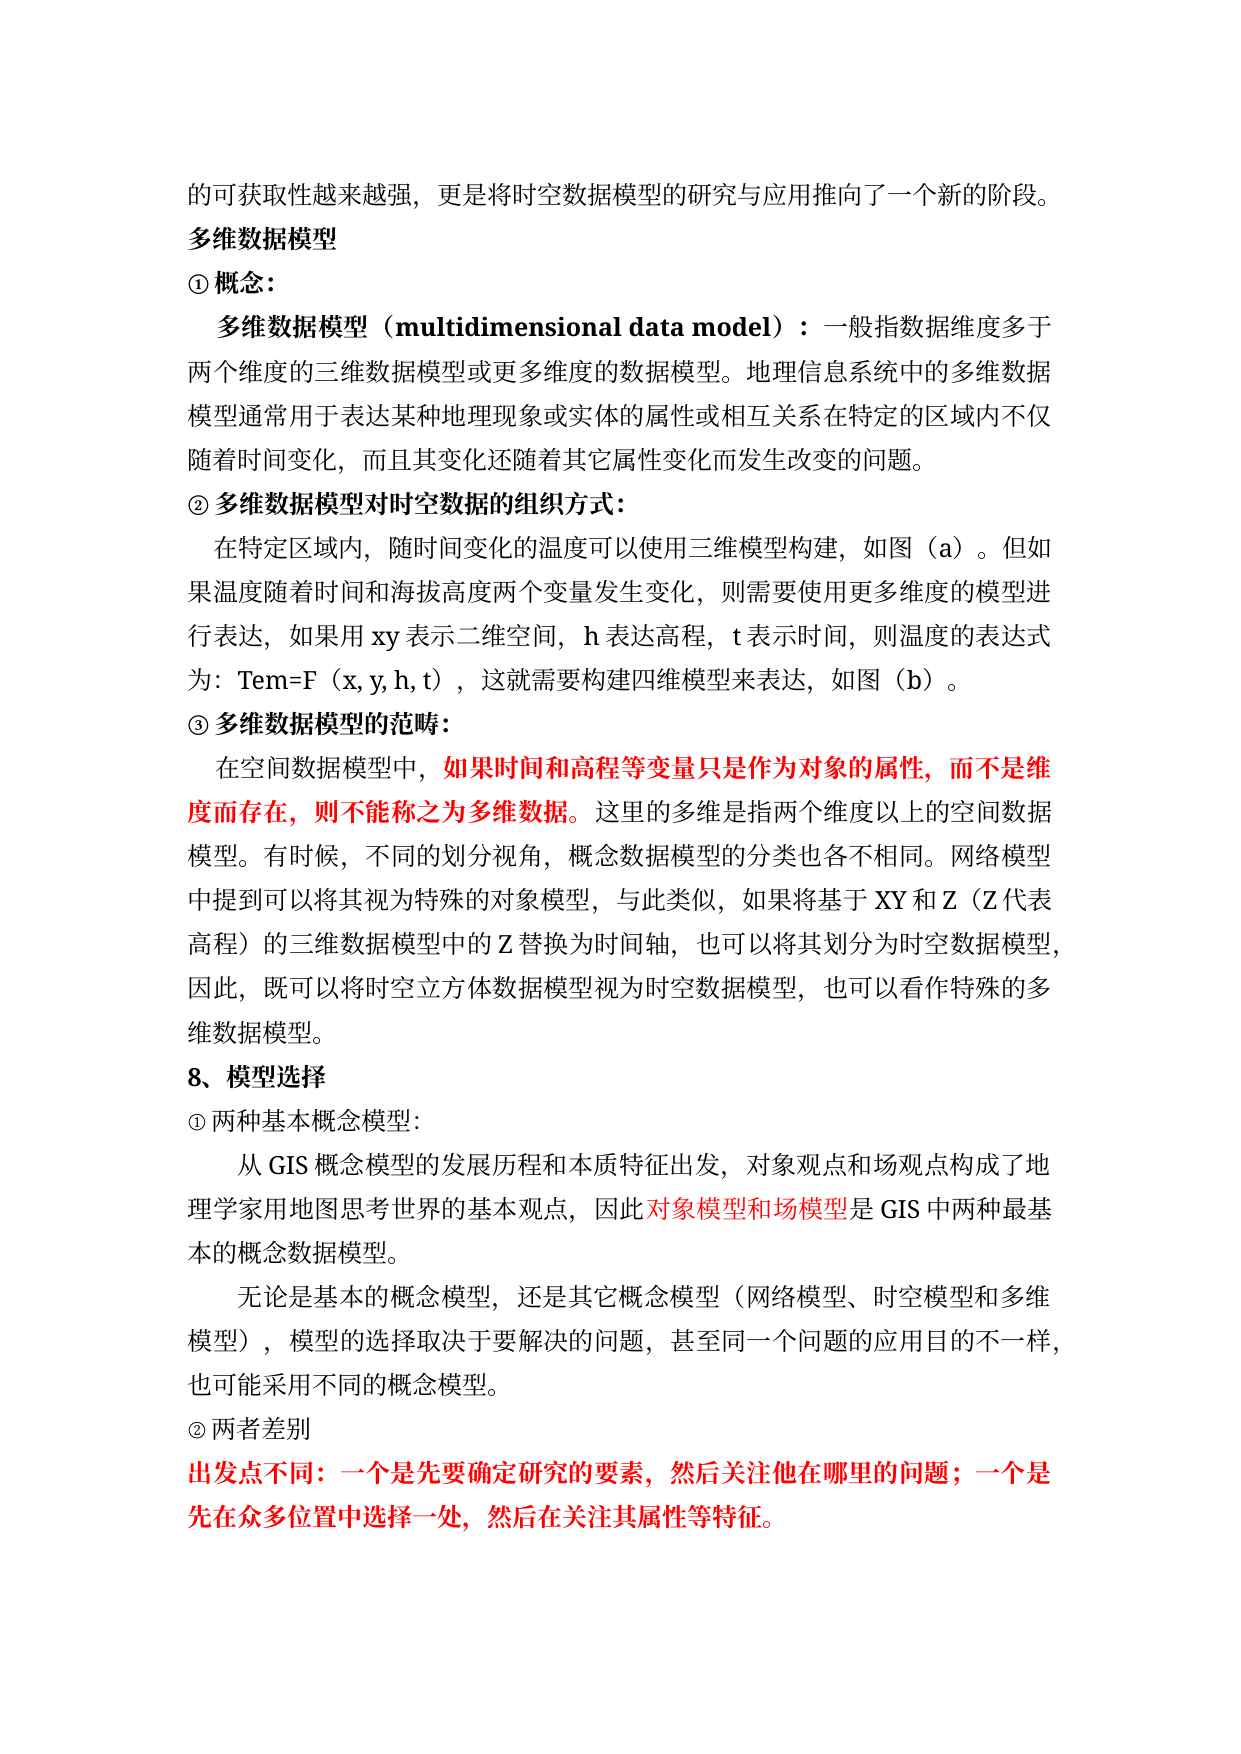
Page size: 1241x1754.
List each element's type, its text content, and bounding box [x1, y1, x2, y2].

text 多维数据模型 [187, 216, 1053, 260]
text 在特定区域内，随时间变化的温度可以使用三维模型构建，如图（a）。但如果温度随着时间和海拔高度两个变量发生变化，则需要使用更多维度的模型进行表达，如果用xy表示二维空间，h表达高程，t表示时间，则温度的表达式为：Tem=F（x, y, h, t），这就需要构建四维模型来表达，如图（b）。 [187, 524, 1053, 701]
text ②多维数据模型对时空数据的组织方式： [187, 480, 1053, 524]
text 无论是基本的概念模型，还是其它概念模型（网络模型、时空模型和多维模型），模型的选择取决于要解决的问题，甚至同一个问题的应用目的不一样，也可能采用不同的概念模型。 [187, 1273, 1053, 1406]
text ②两者差别 [187, 1406, 1053, 1450]
text ①概念： [187, 260, 1053, 304]
text ①两种基本概念模型： [187, 1097, 1053, 1141]
text ③多维数据模型的范畴： [187, 701, 1053, 745]
text 多维数据模型（multidimensional data model）：一般指数据维度多于两个维度的三维数据模型或更多维度的数据模型。地理信息系统中的多维数据模型通常用于表达某种地理现象或实体的属性或相互关系在特定的区域内不仅随着时间变化，而且其变化还随着其它属性变化而发生改变的问题。 [187, 304, 1053, 480]
text 在空间数据模型中，如果时间和高程等变量只是作为对象的属性，而不是维度而存在，则不能称之为多维数据。这里的多维是指两个维度以上的空间数据模型。有时候，不同的划分视角，概念数据模型的分类也各不相同。网络模型中提到可以将其视为特殊的对象模型，与此类似，如果将基于XY和Z（Z代表高程）的三维数据模型中的Z替换为时间轴，也可以将其划分为时空数据模型，因此，既可以将时空立方体数据模型视为时空数据模型，也可以看作特殊的多维数据模型。 [187, 745, 1053, 1053]
text 出发点不同：一个是先要确定研究的要素，然后关注他在哪里的问题；一个是先在众多位置中选择一处，然后在关注其属性等特征。 [187, 1450, 1053, 1538]
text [187, 172, 1053, 216]
text 从GIS概念模型的发展历程和本质特征出发，对象观点和场观点构成了地理学家用地图思考世界的基本观点，因此对象模型和场模型是GIS中两种最基本的概念数据模型。 [187, 1141, 1053, 1273]
text 8、模型选择 [187, 1053, 1053, 1097]
